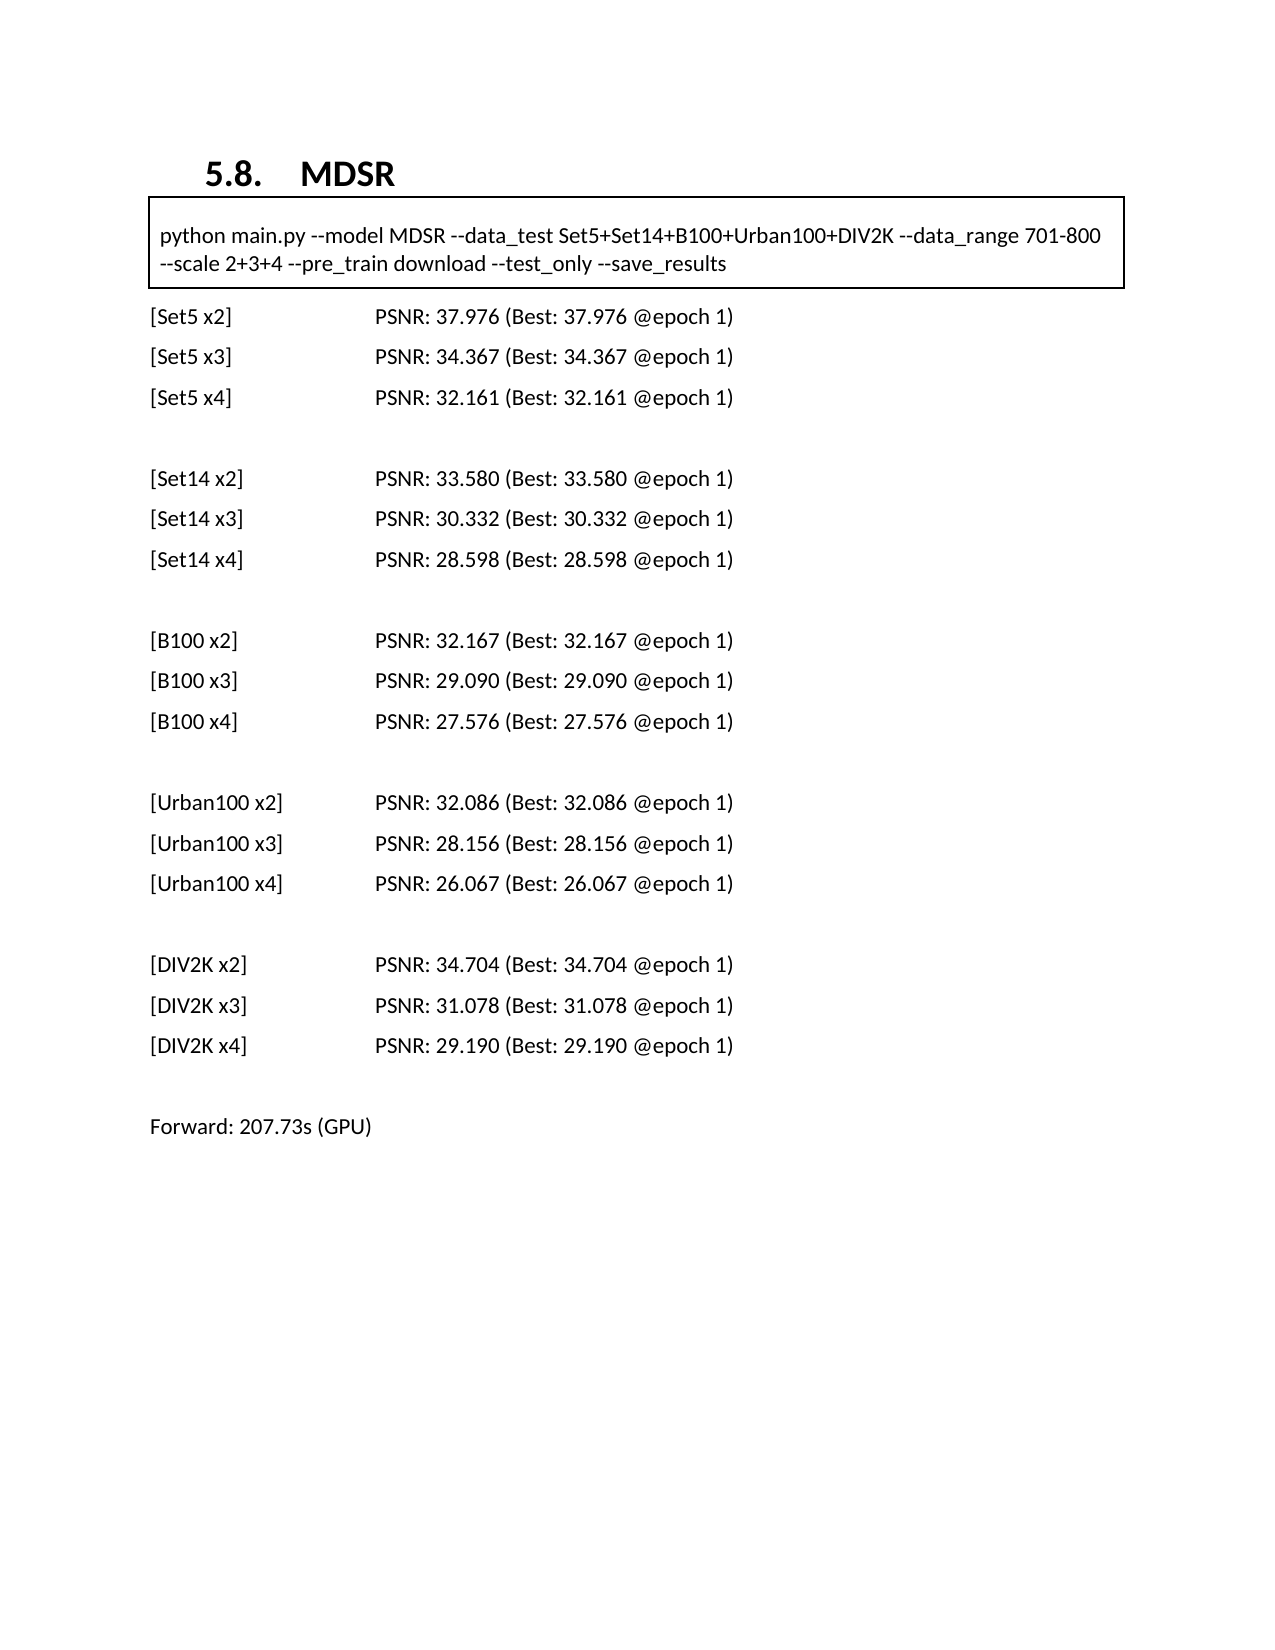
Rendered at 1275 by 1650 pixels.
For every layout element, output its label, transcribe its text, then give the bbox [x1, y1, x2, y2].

text [Set5 x4] PSNR: 32.161 (Best: 32.161 @epoch 1) [150, 383, 1125, 411]
text [Urban100 x2] PSNR: 32.086 (Best: 32.086 @epoch 1) [150, 788, 1125, 816]
text [Set14 x4] PSNR: 28.598 (Best: 28.598 @epoch 1) [150, 545, 1125, 573]
text [Urban100 x4] PSNR: 26.067 (Best: 26.067 @epoch 1) [150, 869, 1125, 897]
text [Set14 x2] PSNR: 33.580 (Best: 33.580 @epoch 1) [150, 464, 1125, 492]
text [Set5 x3] PSNR: 34.367 (Best: 34.367 @epoch 1) [150, 342, 1125, 370]
text [DIV2K x4] PSNR: 29.190 (Best: 29.190 @epoch 1) [150, 1031, 1125, 1059]
text [B100 x3] PSNR: 29.090 (Best: 29.090 @epoch 1) [150, 667, 1125, 694]
table_header python main.py --model MDSR --data_test Set5+Set14+B100+Urban100+DIV2K --data_range 701-800 --scale 2+3+4 --pre_train download --test_only --save_results [150, 198, 1123, 287]
text [DIV2K x2] PSNR: 34.704 (Best: 34.704 @epoch 1) [150, 950, 1125, 978]
text [Urban100 x3] PSNR: 28.156 (Best: 28.156 @epoch 1) [150, 829, 1125, 857]
text [Set5 x2] PSNR: 37.976 (Best: 37.976 @epoch 1) [150, 302, 1125, 330]
text Forward: 207.73s (GPU) [150, 1112, 1125, 1140]
text [B100 x4] PSNR: 27.576 (Best: 27.576 @epoch 1) [150, 707, 1125, 735]
text [B100 x2] PSNR: 32.167 (Best: 32.167 @epoch 1) [150, 626, 1125, 654]
text [Set14 x3] PSNR: 30.332 (Best: 30.332 @epoch 1) [150, 504, 1125, 532]
text [DIV2K x3] PSNR: 31.078 (Best: 31.078 @epoch 1) [150, 991, 1125, 1019]
subtitle MDSR [262, 150, 1125, 196]
